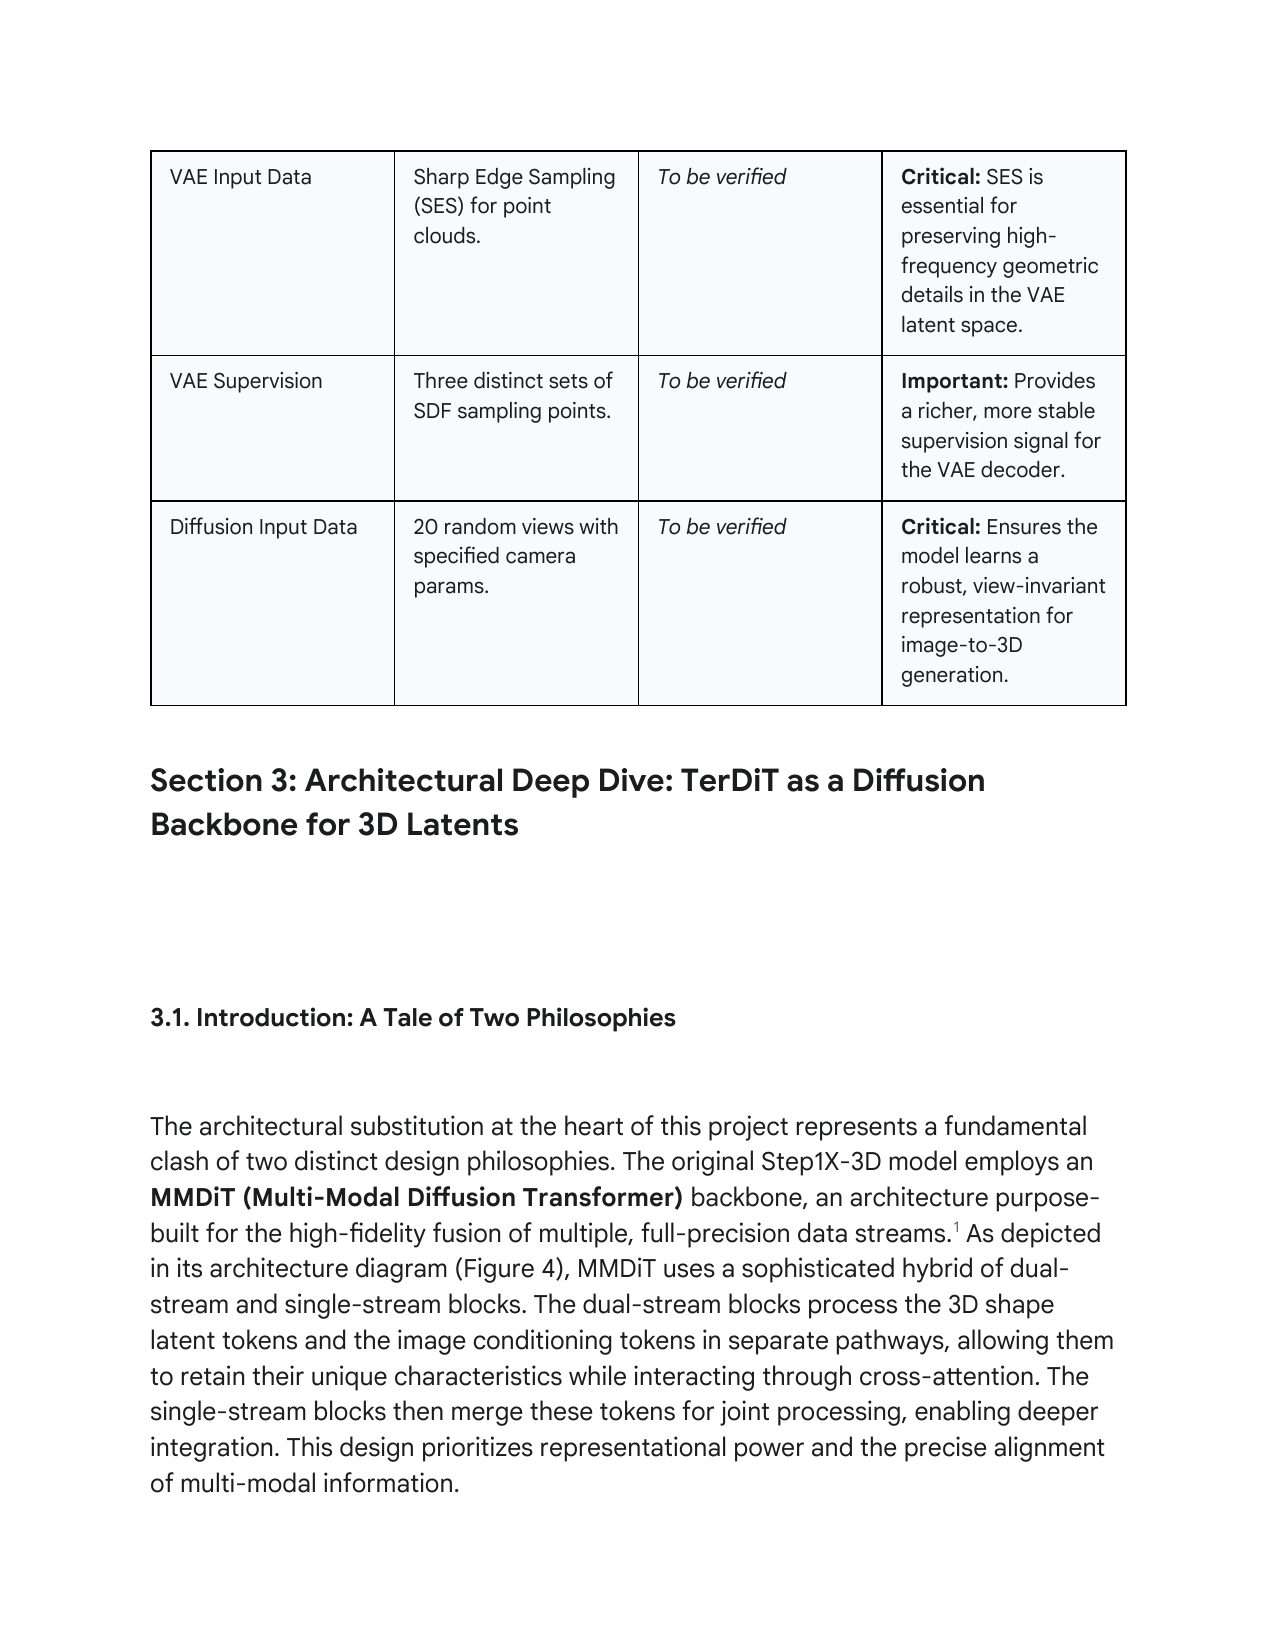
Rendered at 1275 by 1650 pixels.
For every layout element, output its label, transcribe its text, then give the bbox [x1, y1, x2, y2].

table_cell Three distinct sets of SDF sampling points. [395, 356, 638, 500]
table_cell To be verified [639, 356, 881, 500]
table_cell To be verified [639, 502, 881, 705]
table_cell Diffusion Input Data [152, 502, 394, 705]
table_cell Critical: Ensures the model learns a robust, view-invariant representation for image-to-3D generation. [883, 502, 1125, 705]
subtitle 3.1. Introduction: A Tale of Two Philosophies [150, 1002, 1125, 1033]
subtitle Section 3: Architectural Deep Dive: TerDiT as a Diffusion Backbone for 3D Latents [150, 761, 1125, 845]
table_cell VAE Input Data [152, 152, 394, 355]
table_cell Critical: SES is essential for preserving high-frequency geometric details in the VAE latent space. [883, 152, 1125, 355]
table_cell To be verified [639, 152, 881, 355]
table_cell Important: Provides a richer, more stable supervision signal for the VAE decoder. [883, 356, 1125, 500]
table_cell Sharp Edge Sampling (SES) for point clouds. [395, 152, 638, 355]
text The architectural substitution at the heart of this project represents a fundamental clash of two distinct design philosophies. The original Step1X-3D model employs an MMDiT (Multi-Modal Diffusion Transformer) backbone, an architecture purpose-built for the high-fidelity fusion of multiple, full-precision data streams.1 As depicted in its architecture diagram (Figure 4), MMDiT uses a sophisticated hybrid of dual-stream and single-stream blocks. The dual-stream blocks process the 3D shape latent tokens and the image conditioning tokens in separate pathways, allowing them to retain their unique characteristics while interacting through cross-attention. The single-stream blocks then merge these tokens for joint processing, enabling deeper integration. This design prioritizes representational power and the precise alignment of multi-modal information. [150, 1111, 1125, 1499]
table_cell VAE Supervision [152, 356, 394, 500]
table_cell 20 random views with specified camera params. [395, 502, 638, 705]
